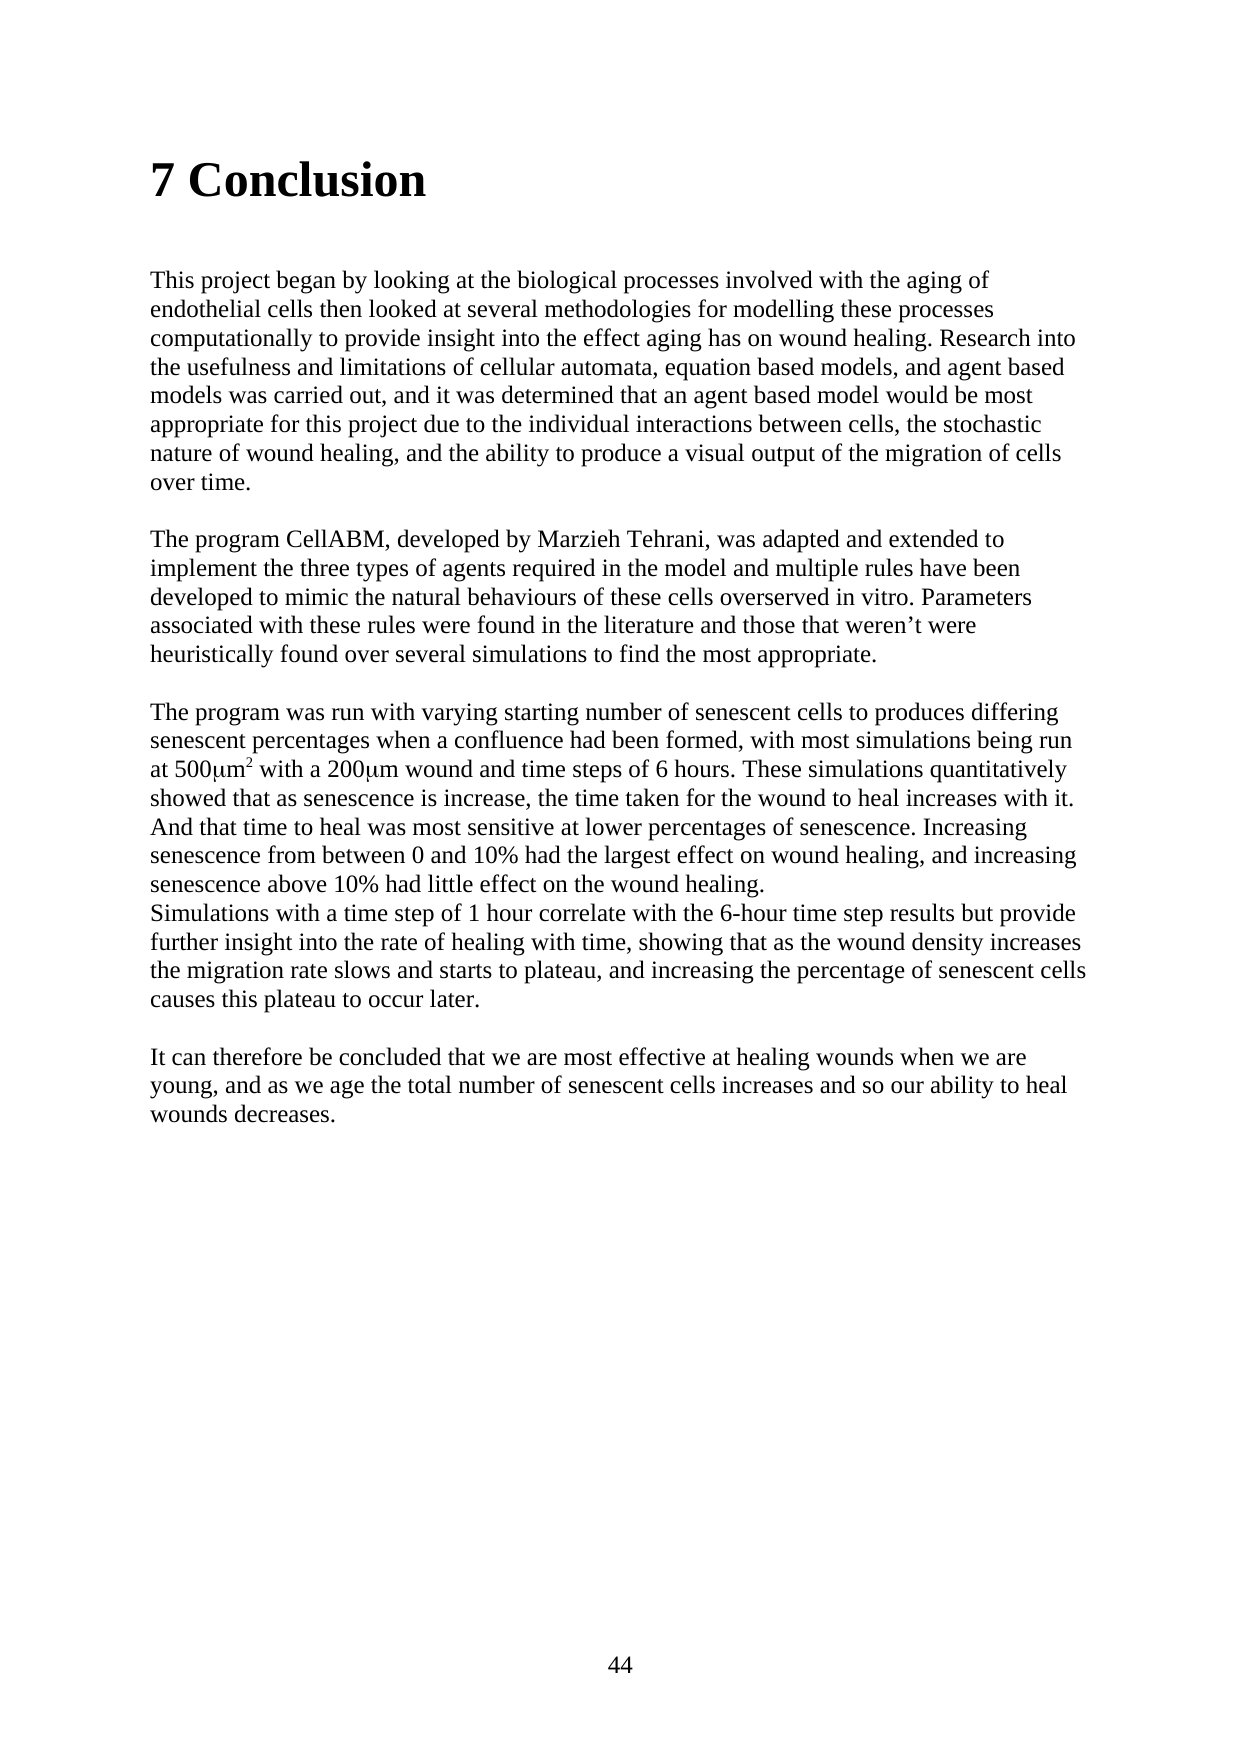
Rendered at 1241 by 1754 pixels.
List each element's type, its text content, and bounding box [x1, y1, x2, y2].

subtitle 7 Conclusion [150, 150, 1090, 207]
text The program CellABM, developed by Marzieh Tehrani, was adapted and extended to implement the three types of agents required in the model and multiple rules have been developed to mimic the natural behaviours of these cells overserved in vitro. Parameters associated with these rules were found in the literature and those that weren’t were heuristically found over several simulations to find the most appropriate. [150, 524, 1090, 668]
text Simulations with a time step of 1 hour correlate with the 6-hour time step results but provide further insight into the rate of healing with time, showing that as the wound density increases the migration rate slows and starts to plateau, and increasing the percentage of senescent cells causes this plateau to occur later. [150, 898, 1090, 1013]
text The program was run with varying starting number of senescent cells to produces differing senescent percentages when a confluence had been formed, with most simulations being run at 500m2 with a 200m wound and time steps of 6 hours. These simulations quantitatively showed that as senescence is increase, the time taken for the wound to heal increases with it. And that time to heal was most sensitive at lower percentages of senescence. Increasing senescence from between 0 and 10% had the largest effect on wound healing, and increasing senescence above 10% had little effect on the wound healing. [150, 697, 1090, 898]
text It can therefore be concluded that we are most effective at healing wounds when we are young, and as we age the total number of senescent cells increases and so our ability to heal wounds decreases. [150, 1042, 1090, 1128]
text This project began by looking at the biological processes involved with the aging of endothelial cells then looked at several methodologies for modelling these processes computationally to provide insight into the effect aging has on wound healing. Research into the usefulness and limitations of cellular automata, equation based models, and agent based models was carried out, and it was determined that an agent based model would be most appropriate for this project due to the individual interactions between cells, the stochastic nature of wound healing, and the ability to produce a visual output of the migration of cells over time. [150, 265, 1090, 495]
